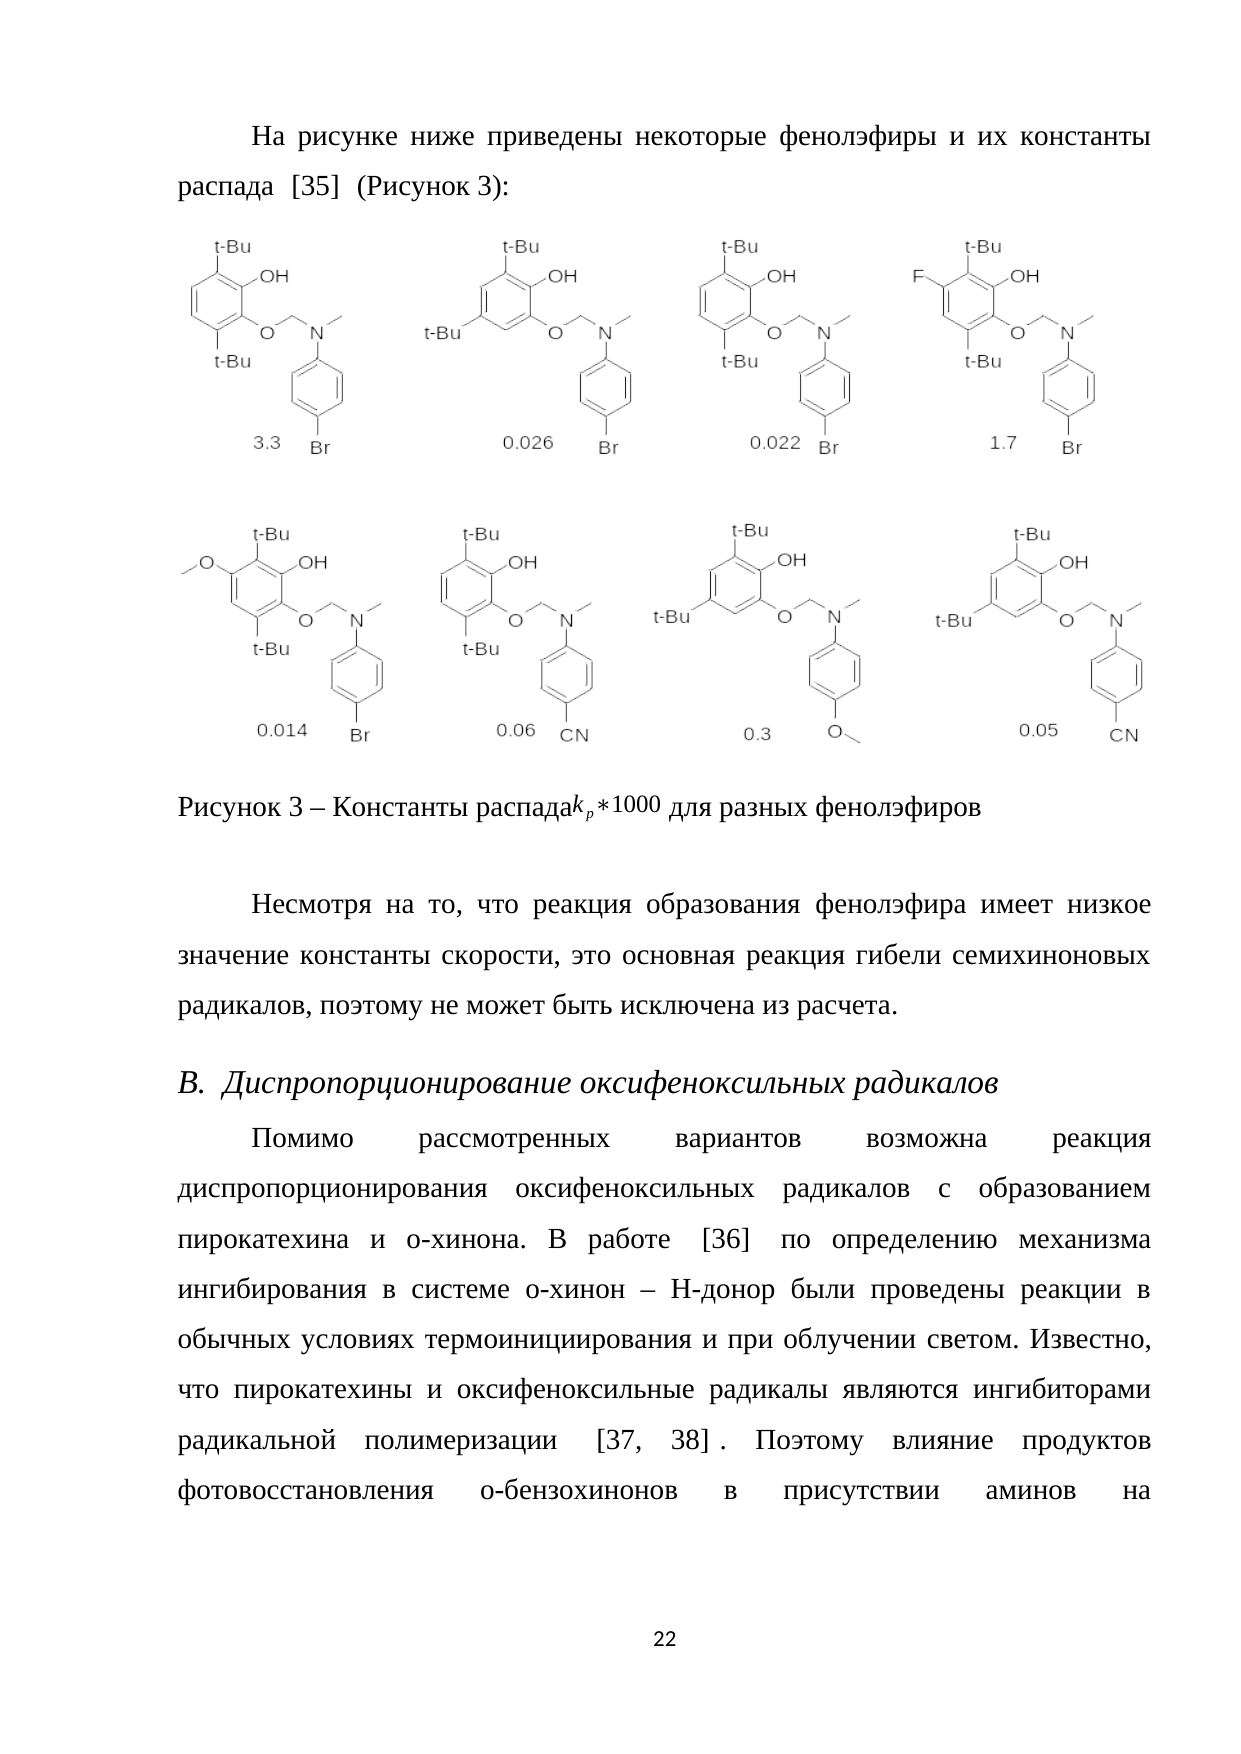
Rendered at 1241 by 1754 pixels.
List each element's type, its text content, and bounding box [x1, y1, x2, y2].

text Несмотря на то, что реакция образования фенолэфира имеет низкое значение константы скорости, это основная реакция гибели семихиноновых радикалов, поэтому не может быть исключена из расчета. [177, 887, 1152, 1021]
text Диспропорционирование оксифеноксильных радикалов [177, 1063, 1152, 1101]
text На рисунке ниже приведены некоторые фенолэфиры и их константы распада (Рисунок 3): [177, 118, 1152, 202]
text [177, 1120, 1152, 1506]
